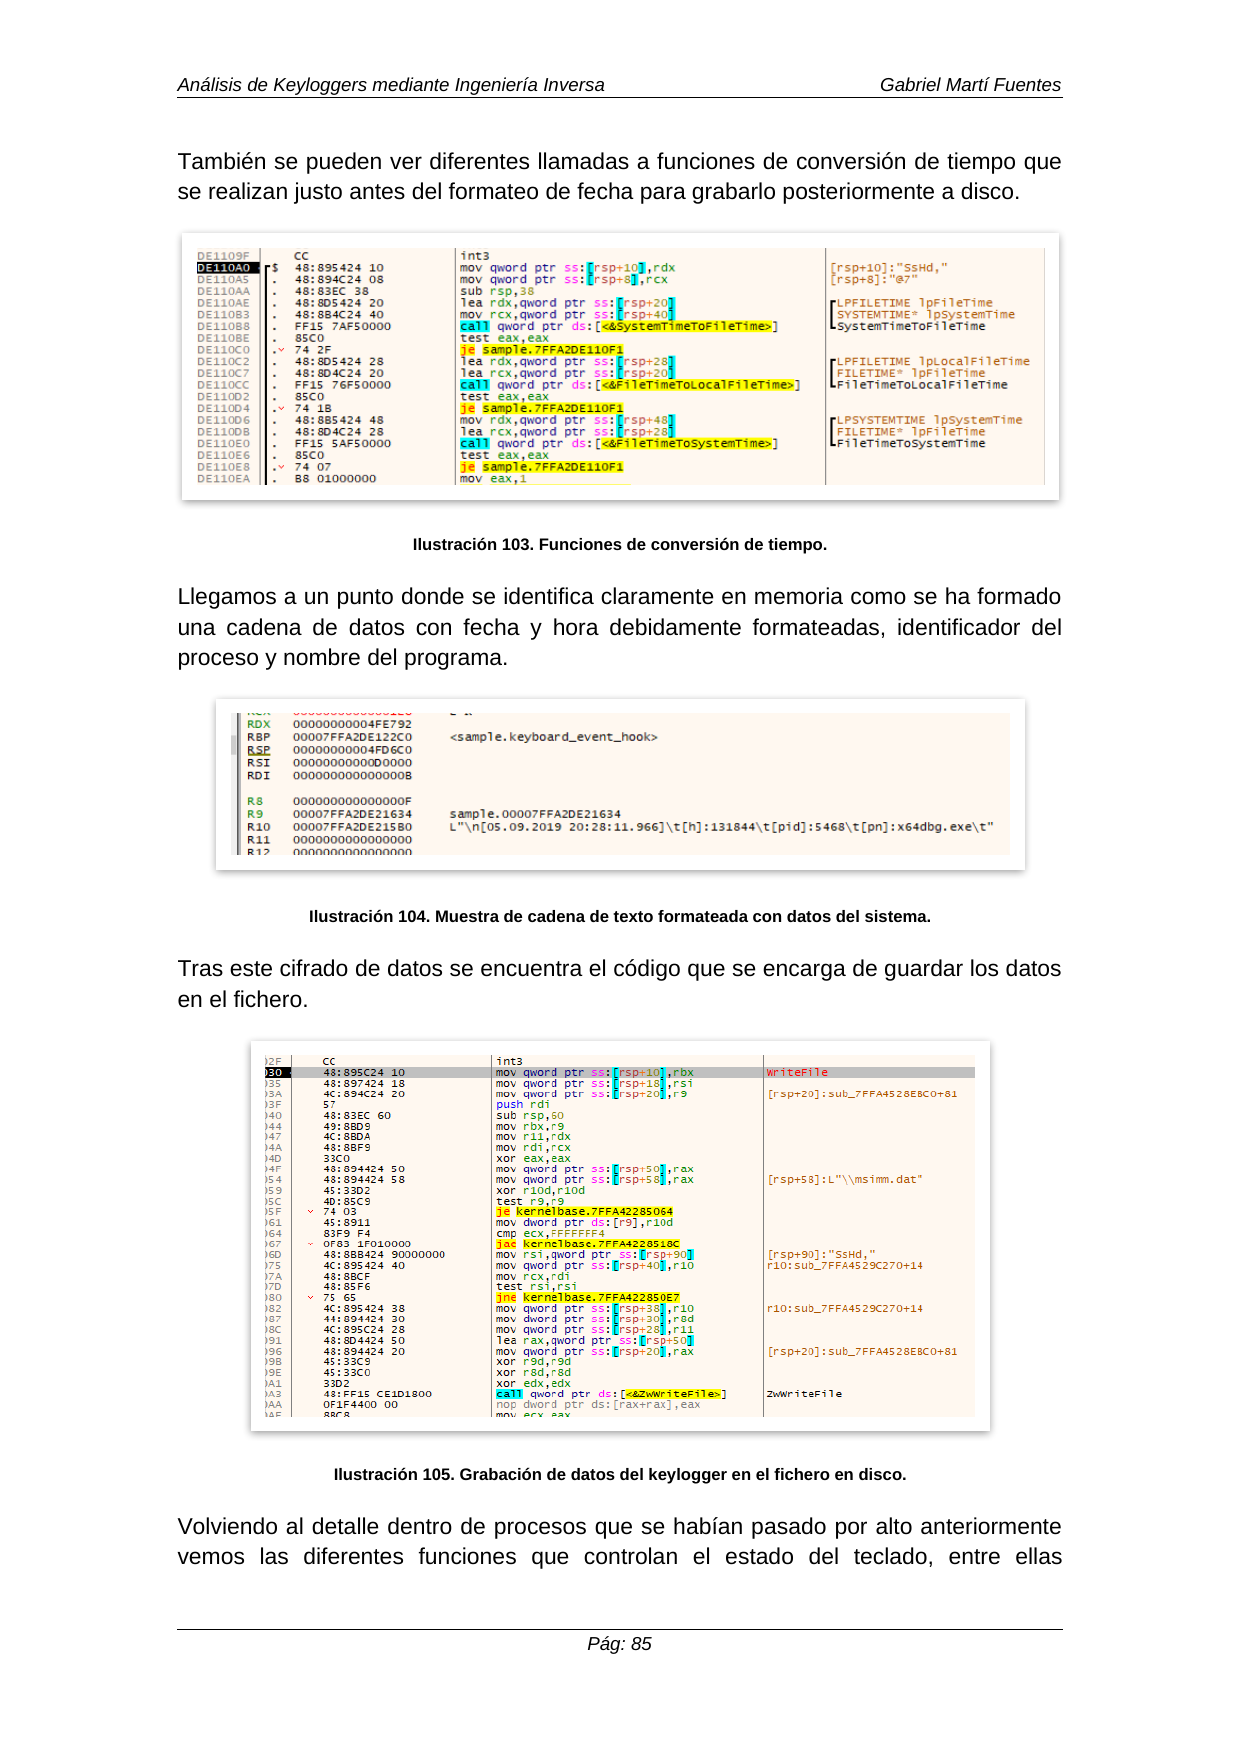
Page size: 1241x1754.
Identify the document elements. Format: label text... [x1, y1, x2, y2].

text Tras este cifrado de datos se encuentra el código que se encarga de guardar los datos en el fichero. [177, 955, 1063, 1012]
text También se pueden ver diferentes llamadas a funciones de conversión de tiempo que se realizan justo antes del formateo de fecha para grabarlo posteriormente a disco. [177, 148, 1063, 204]
text Llegamos a un punto donde se identifica claramente en memoria como se ha formado una cadena de datos con fecha y hora debidamente formateadas, identificador del proceso y nombre del programa. [177, 583, 1063, 670]
picture [231, 713, 1010, 855]
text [177, 1513, 1063, 1569]
picture [265, 1055, 975, 1417]
picture [197, 248, 1045, 485]
